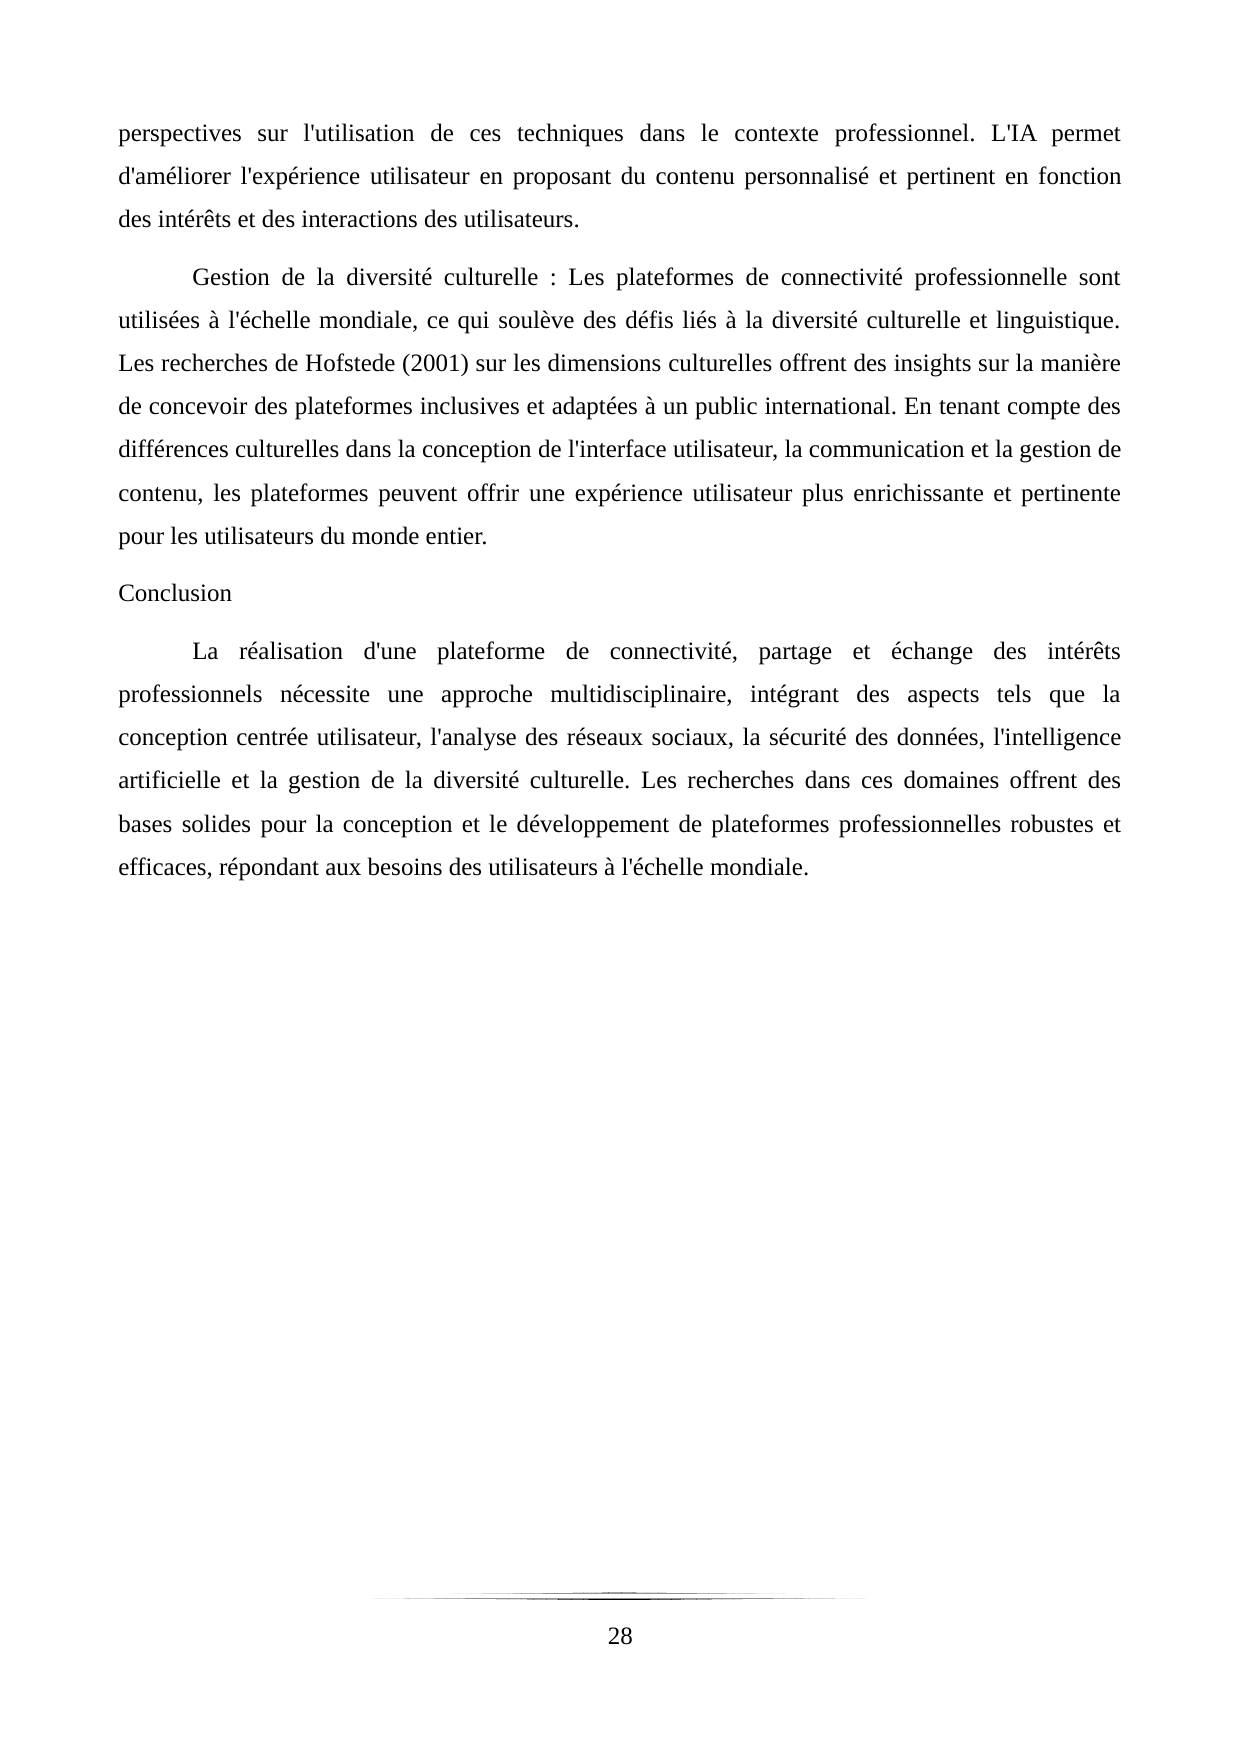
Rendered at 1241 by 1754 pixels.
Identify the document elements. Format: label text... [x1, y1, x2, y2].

text La réalisation d'une plateforme de connectivité, partage et échange des intérêts professionnels nécessite une approche multidisciplinaire, intégrant des aspects tels que la conception centrée utilisateur, l'analyse des réseaux sociaux, la sécurité des données, l'intelligence artificielle et la gestion de la diversité culturelle. Les recherches dans ces domaines offrent des bases solides pour la conception et le développement de plateformes professionnelles robustes et efficaces, répondant aux besoins des utilisateurs à l'échelle mondiale. [118, 636, 1122, 881]
text Conclusion [118, 578, 1122, 607]
text Gestion de la diversité culturelle : Les plateformes de connectivité professionnelle sont utilisées à l'échelle mondiale, ce qui soulève des défis liés à la diversité culturelle et linguistique. Les recherches de Hofstede (2001) sur les dimensions culturelles offrent des insights sur la manière de concevoir des plateformes inclusives et adaptées à un public international. En tenant compte des différences culturelles dans la conception de l'interface utilisateur, la communication et la gestion de contenu, les plateformes peuvent offrir une expérience utilisateur plus enrichissante et pertinente pour les utilisateurs du monde entier. [118, 262, 1122, 549]
picture [170, 1592, 1069, 1601]
